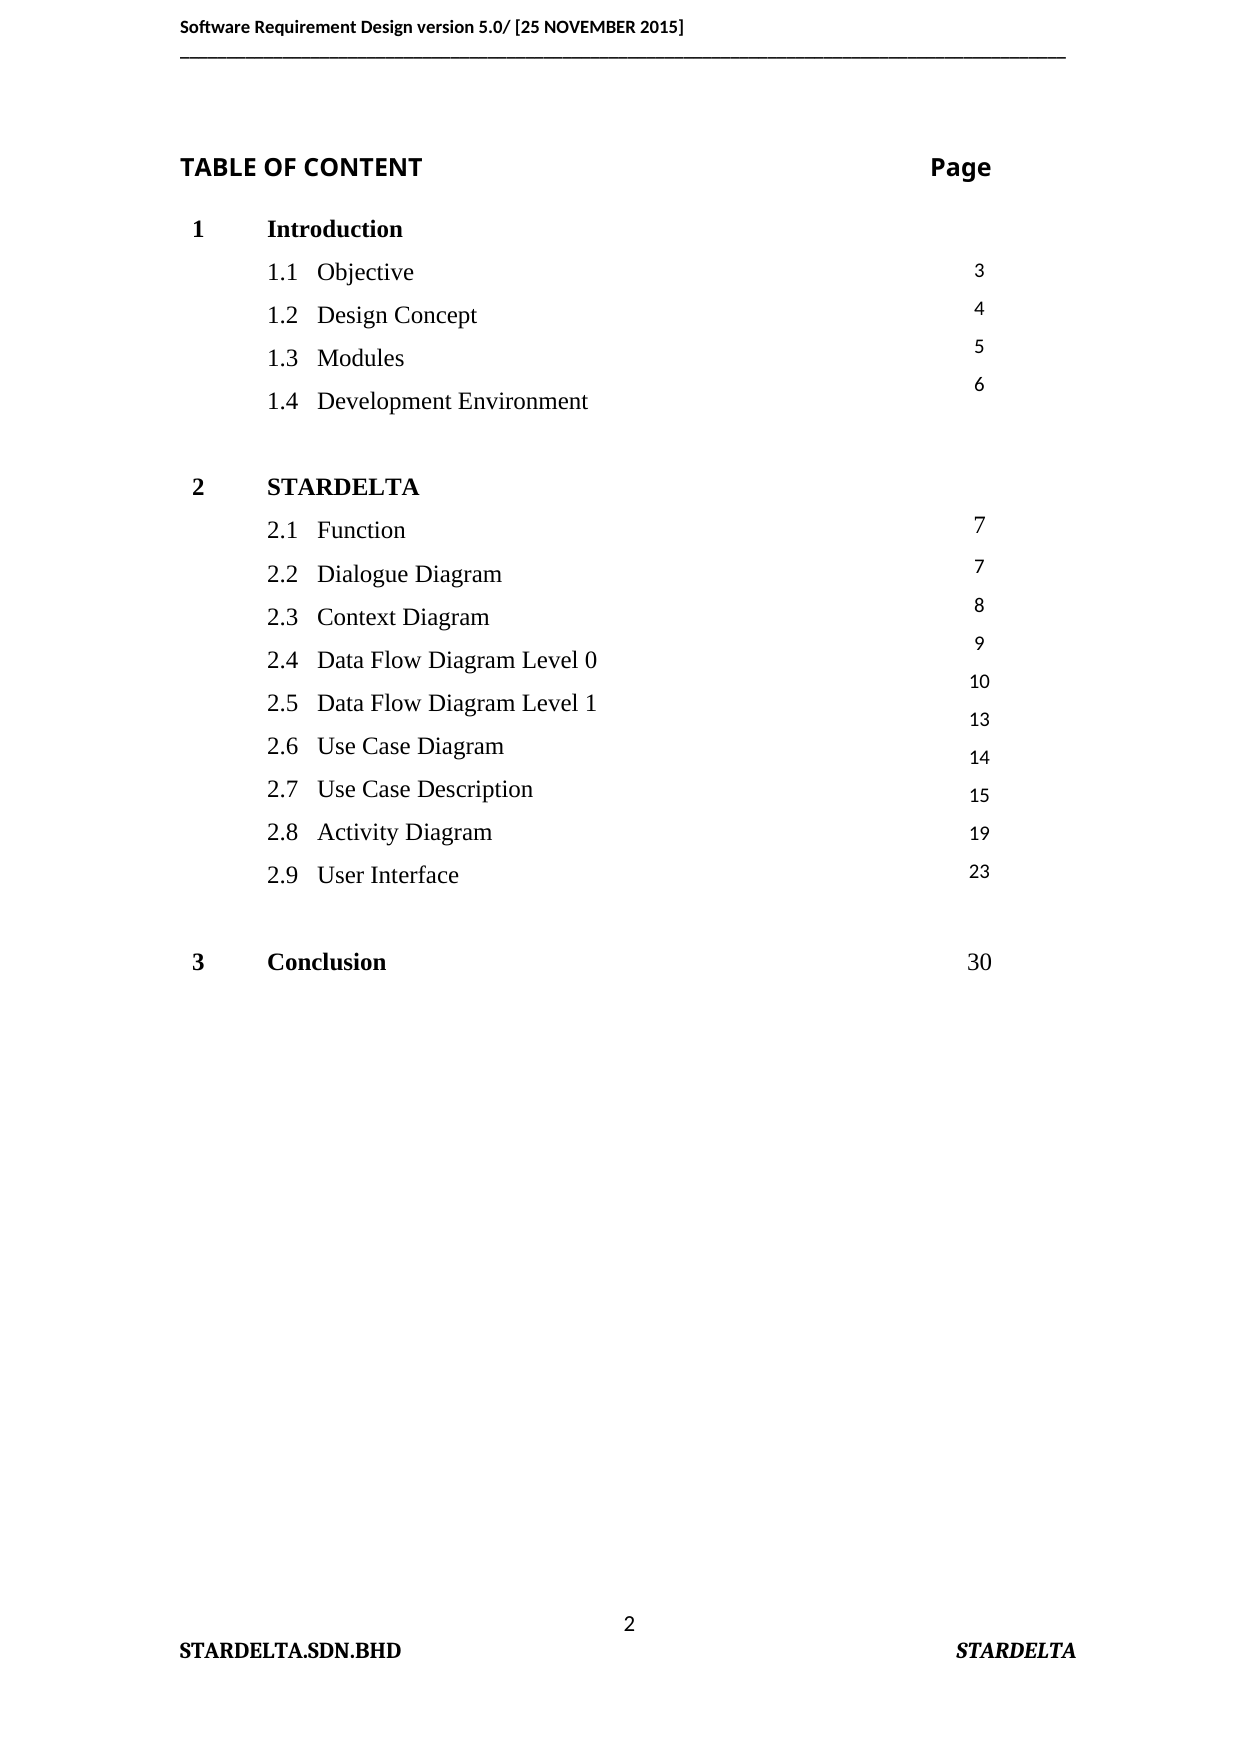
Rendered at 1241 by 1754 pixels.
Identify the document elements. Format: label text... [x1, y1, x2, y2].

table_cell 3 Conclusion [181, 904, 922, 988]
table_cell 30 [923, 904, 1035, 988]
table_header 3 4 5 6 [923, 214, 1035, 428]
text TABLE OF CONTENT Page [180, 150, 1078, 184]
table_cell 2 STARDELTA 2.1 Function 2.2 Dialogue Diagram 2.3 Context Diagram 2.4 Data Flow Diagram Level 0 2.5 Data Flow Diagram Level 1 2.6 Use Case Diagram 2.7 Use Case Description 2.8 Activity Diagram 2.9 User Interface [181, 429, 922, 902]
table_cell 7 7 8 9 10 13 14 15 19 23 [923, 429, 1035, 902]
table_header 1 Introduction 1.1 Objective 1.2 Design Concept 1.3 Modules 1.4 Development Environment [181, 214, 922, 428]
